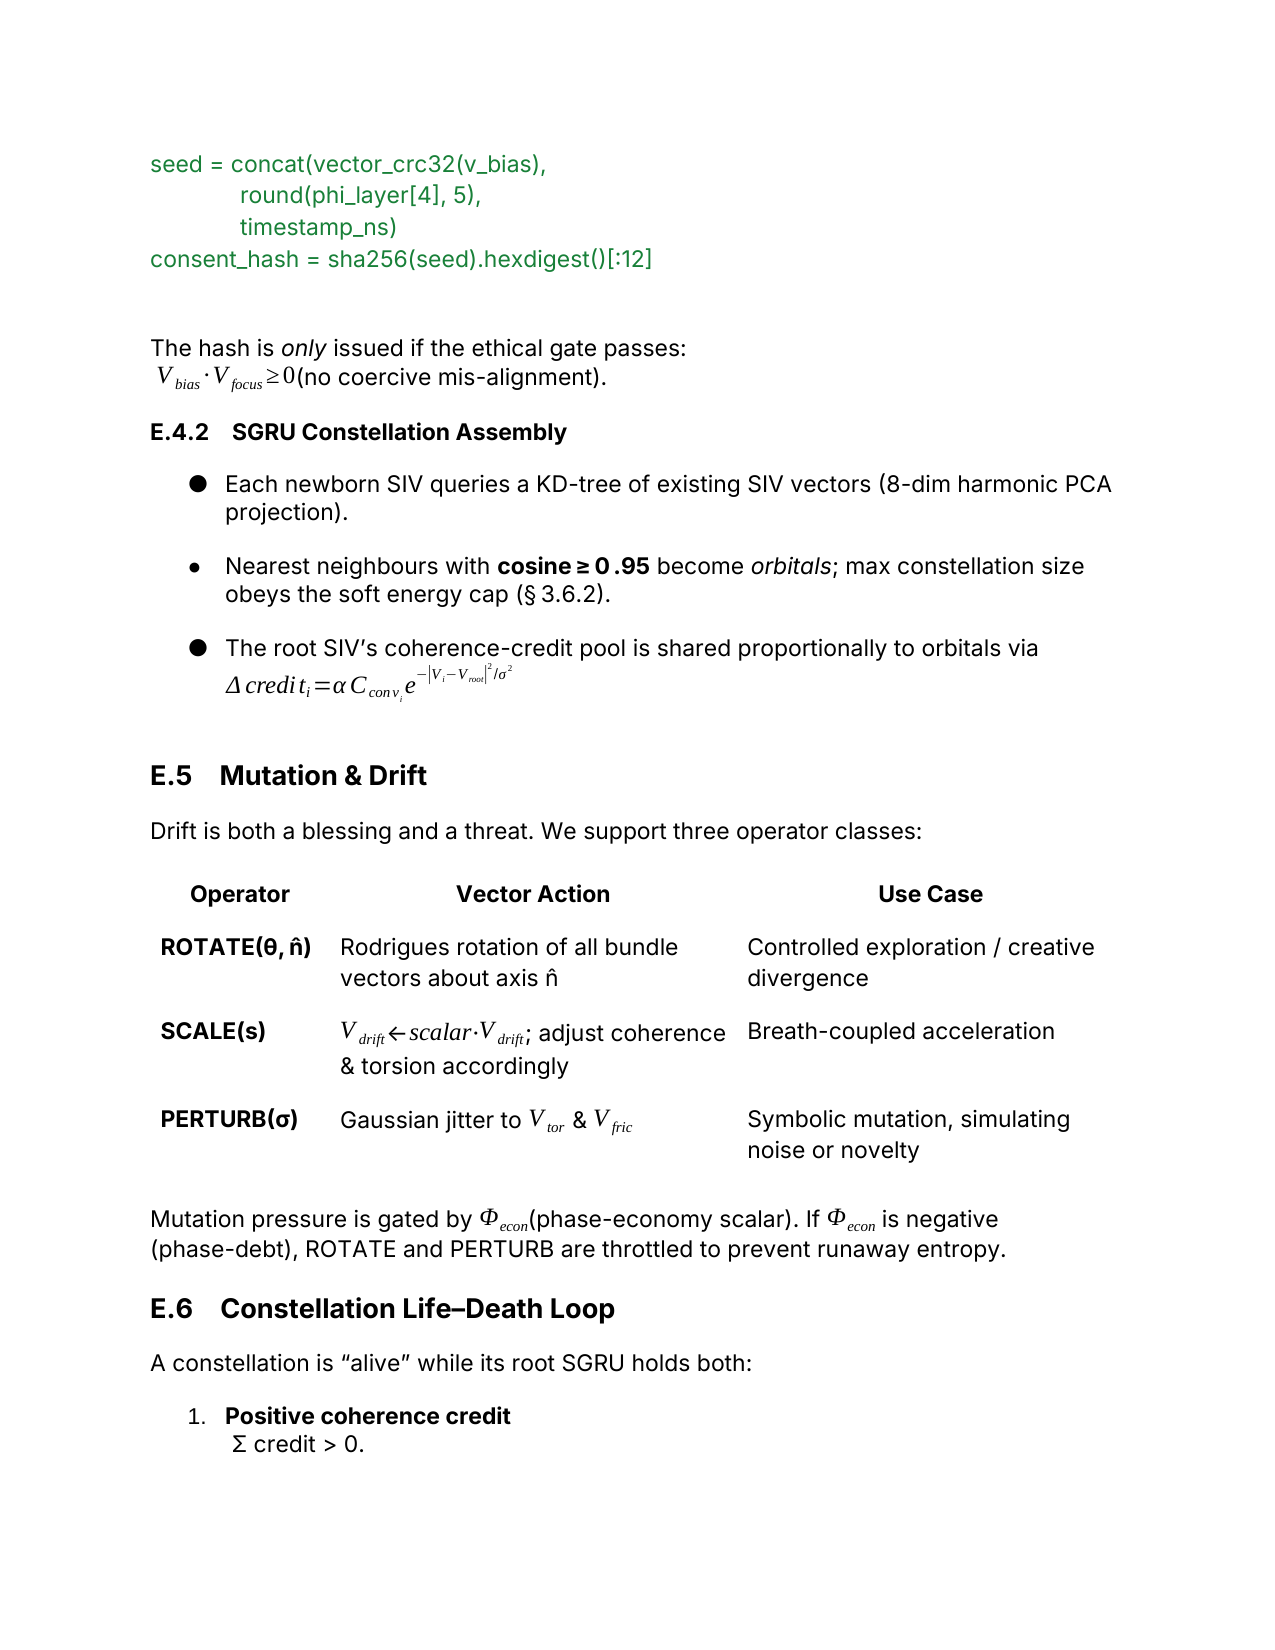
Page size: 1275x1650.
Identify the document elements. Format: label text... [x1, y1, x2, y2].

text A constellation is “alive” while its root SGRU holds both: [150, 1349, 1125, 1377]
text round(phi_layer[4], 5), [150, 182, 1125, 209]
text timestamp_ns) [150, 213, 1125, 241]
table_cell Breath‑coupled acceleration [737, 1007, 1125, 1094]
subtitle E.4.2 SGRU Constellation Assembly [150, 418, 1125, 446]
list Positive coherence credit Σ credit > 0. [187, 1402, 1125, 1484]
table_header Vector Action [330, 870, 737, 922]
text The hash is only issued if the ethical gate passes: (no coercive mis‑alignment). [150, 334, 1125, 393]
text Mutation pressure is gated by (phase‑economy scalar). If is negative (phase‑debt), ROTATE and PERTURB are throttled to prevent runaway entropy. [150, 1203, 1125, 1263]
table_cell Rodrigues rotation of all bundle vectors about axis n̂ [330, 923, 737, 1007]
subtitle E.6 Constellation Life–Death Loop [150, 1292, 1125, 1324]
text seed = concat(vector_crc32(v_bias), [150, 150, 1125, 178]
table_cell Gaussian jitter to & [330, 1094, 737, 1178]
text Drift is both a blessing and a threat. We support three operator classes: [150, 817, 1125, 845]
list The root SIV’s coherence‑credit pool is shared proportionally to orbitals via [187, 634, 1125, 730]
text consent_hash = sha256(seed).hexdigest()[:12] [150, 245, 1125, 273]
table_cell Controlled exploration / creative divergence [737, 923, 1125, 1007]
list Each newborn SIV queries a KD‑tree of existing SIV vectors (8‑dim harmonic PCA projection). [187, 471, 1125, 552]
table_cell ROTATE(θ, n̂) [150, 923, 329, 1007]
subtitle E.5 Mutation & Drift [150, 759, 1125, 792]
table_header Operator [150, 870, 329, 922]
table_cell SCALE(s) [150, 1007, 329, 1094]
table_cell PERTURB(σ) [150, 1094, 329, 1178]
list Nearest neighbours with cosine ≥ 0 .95 become orbitals; max constellation size obeys the soft energy cap (§ 3.6.2). [187, 552, 1125, 634]
table_cell ←·; adjust coherence & torsion accordingly [330, 1007, 737, 1094]
table_cell Symbolic mutation, simulating noise or novelty [737, 1094, 1125, 1178]
table_header Use Case [737, 870, 1125, 922]
